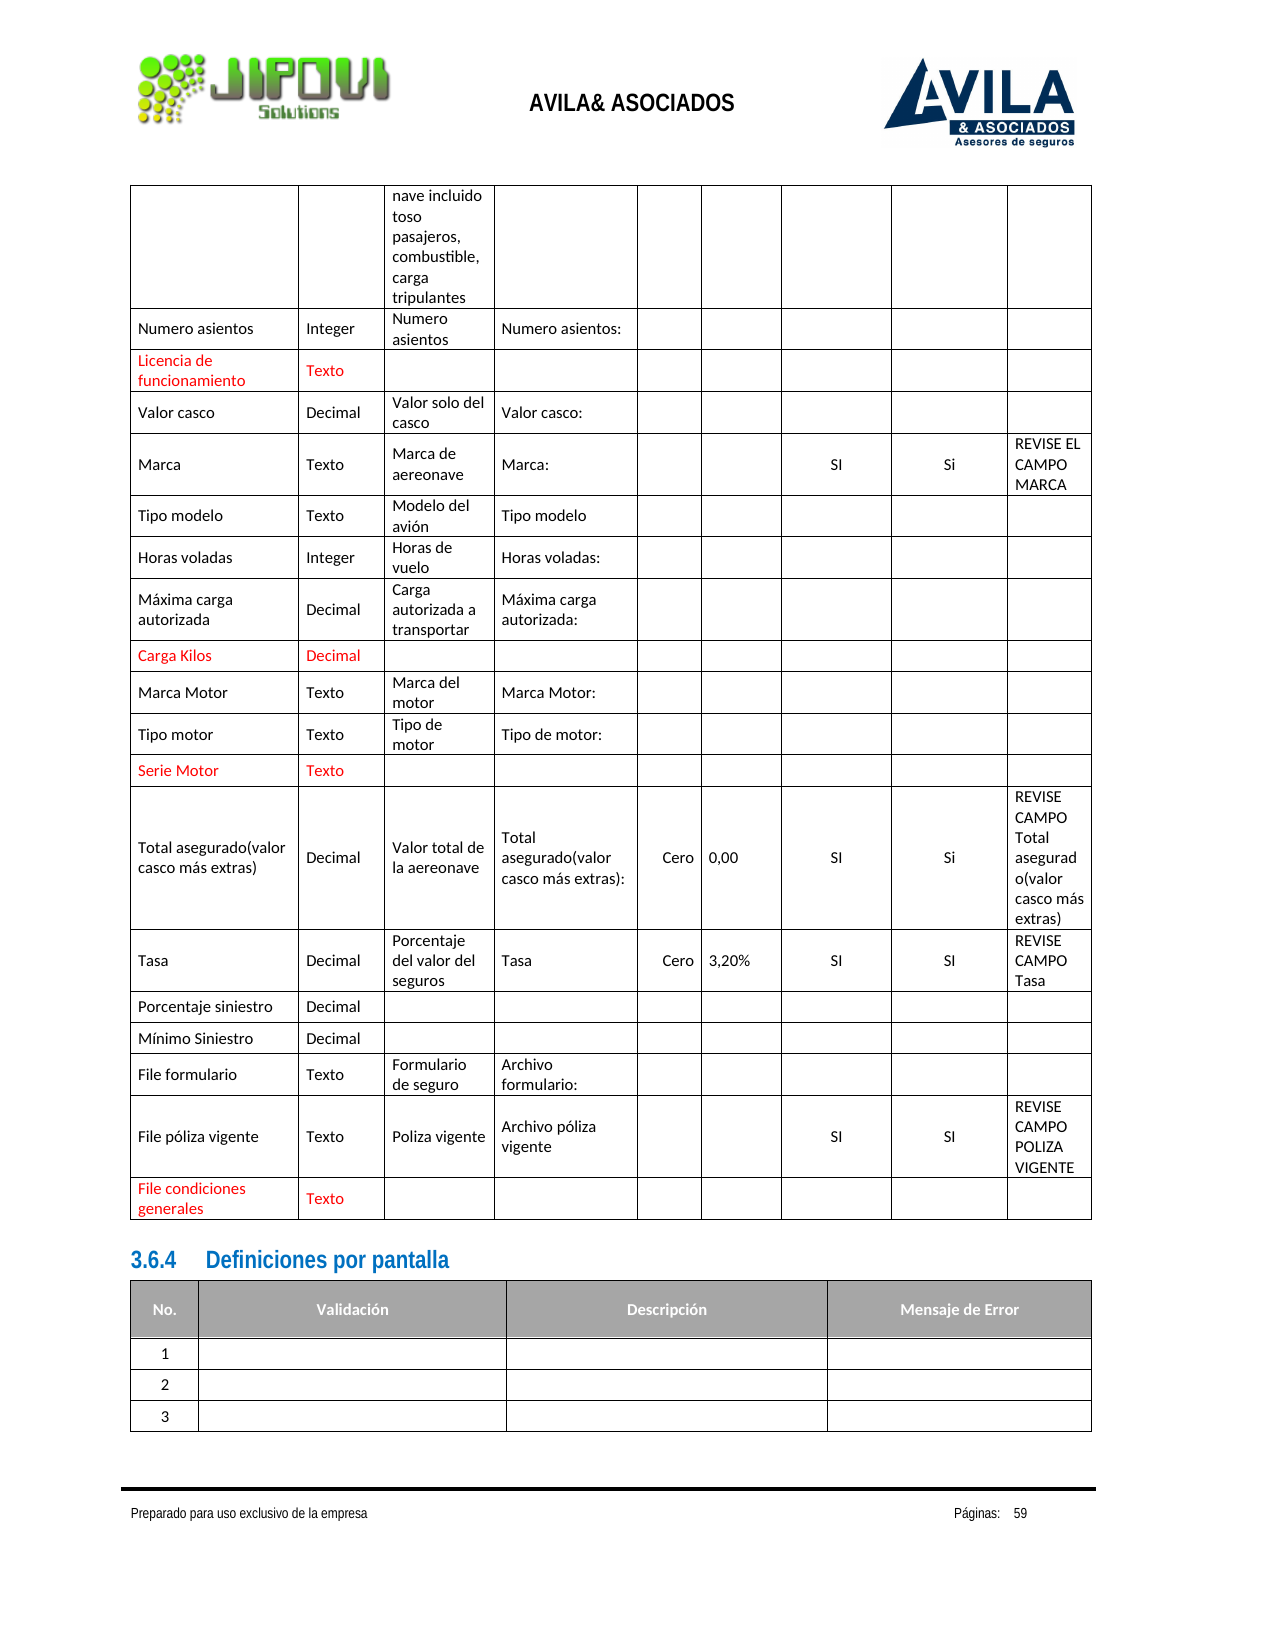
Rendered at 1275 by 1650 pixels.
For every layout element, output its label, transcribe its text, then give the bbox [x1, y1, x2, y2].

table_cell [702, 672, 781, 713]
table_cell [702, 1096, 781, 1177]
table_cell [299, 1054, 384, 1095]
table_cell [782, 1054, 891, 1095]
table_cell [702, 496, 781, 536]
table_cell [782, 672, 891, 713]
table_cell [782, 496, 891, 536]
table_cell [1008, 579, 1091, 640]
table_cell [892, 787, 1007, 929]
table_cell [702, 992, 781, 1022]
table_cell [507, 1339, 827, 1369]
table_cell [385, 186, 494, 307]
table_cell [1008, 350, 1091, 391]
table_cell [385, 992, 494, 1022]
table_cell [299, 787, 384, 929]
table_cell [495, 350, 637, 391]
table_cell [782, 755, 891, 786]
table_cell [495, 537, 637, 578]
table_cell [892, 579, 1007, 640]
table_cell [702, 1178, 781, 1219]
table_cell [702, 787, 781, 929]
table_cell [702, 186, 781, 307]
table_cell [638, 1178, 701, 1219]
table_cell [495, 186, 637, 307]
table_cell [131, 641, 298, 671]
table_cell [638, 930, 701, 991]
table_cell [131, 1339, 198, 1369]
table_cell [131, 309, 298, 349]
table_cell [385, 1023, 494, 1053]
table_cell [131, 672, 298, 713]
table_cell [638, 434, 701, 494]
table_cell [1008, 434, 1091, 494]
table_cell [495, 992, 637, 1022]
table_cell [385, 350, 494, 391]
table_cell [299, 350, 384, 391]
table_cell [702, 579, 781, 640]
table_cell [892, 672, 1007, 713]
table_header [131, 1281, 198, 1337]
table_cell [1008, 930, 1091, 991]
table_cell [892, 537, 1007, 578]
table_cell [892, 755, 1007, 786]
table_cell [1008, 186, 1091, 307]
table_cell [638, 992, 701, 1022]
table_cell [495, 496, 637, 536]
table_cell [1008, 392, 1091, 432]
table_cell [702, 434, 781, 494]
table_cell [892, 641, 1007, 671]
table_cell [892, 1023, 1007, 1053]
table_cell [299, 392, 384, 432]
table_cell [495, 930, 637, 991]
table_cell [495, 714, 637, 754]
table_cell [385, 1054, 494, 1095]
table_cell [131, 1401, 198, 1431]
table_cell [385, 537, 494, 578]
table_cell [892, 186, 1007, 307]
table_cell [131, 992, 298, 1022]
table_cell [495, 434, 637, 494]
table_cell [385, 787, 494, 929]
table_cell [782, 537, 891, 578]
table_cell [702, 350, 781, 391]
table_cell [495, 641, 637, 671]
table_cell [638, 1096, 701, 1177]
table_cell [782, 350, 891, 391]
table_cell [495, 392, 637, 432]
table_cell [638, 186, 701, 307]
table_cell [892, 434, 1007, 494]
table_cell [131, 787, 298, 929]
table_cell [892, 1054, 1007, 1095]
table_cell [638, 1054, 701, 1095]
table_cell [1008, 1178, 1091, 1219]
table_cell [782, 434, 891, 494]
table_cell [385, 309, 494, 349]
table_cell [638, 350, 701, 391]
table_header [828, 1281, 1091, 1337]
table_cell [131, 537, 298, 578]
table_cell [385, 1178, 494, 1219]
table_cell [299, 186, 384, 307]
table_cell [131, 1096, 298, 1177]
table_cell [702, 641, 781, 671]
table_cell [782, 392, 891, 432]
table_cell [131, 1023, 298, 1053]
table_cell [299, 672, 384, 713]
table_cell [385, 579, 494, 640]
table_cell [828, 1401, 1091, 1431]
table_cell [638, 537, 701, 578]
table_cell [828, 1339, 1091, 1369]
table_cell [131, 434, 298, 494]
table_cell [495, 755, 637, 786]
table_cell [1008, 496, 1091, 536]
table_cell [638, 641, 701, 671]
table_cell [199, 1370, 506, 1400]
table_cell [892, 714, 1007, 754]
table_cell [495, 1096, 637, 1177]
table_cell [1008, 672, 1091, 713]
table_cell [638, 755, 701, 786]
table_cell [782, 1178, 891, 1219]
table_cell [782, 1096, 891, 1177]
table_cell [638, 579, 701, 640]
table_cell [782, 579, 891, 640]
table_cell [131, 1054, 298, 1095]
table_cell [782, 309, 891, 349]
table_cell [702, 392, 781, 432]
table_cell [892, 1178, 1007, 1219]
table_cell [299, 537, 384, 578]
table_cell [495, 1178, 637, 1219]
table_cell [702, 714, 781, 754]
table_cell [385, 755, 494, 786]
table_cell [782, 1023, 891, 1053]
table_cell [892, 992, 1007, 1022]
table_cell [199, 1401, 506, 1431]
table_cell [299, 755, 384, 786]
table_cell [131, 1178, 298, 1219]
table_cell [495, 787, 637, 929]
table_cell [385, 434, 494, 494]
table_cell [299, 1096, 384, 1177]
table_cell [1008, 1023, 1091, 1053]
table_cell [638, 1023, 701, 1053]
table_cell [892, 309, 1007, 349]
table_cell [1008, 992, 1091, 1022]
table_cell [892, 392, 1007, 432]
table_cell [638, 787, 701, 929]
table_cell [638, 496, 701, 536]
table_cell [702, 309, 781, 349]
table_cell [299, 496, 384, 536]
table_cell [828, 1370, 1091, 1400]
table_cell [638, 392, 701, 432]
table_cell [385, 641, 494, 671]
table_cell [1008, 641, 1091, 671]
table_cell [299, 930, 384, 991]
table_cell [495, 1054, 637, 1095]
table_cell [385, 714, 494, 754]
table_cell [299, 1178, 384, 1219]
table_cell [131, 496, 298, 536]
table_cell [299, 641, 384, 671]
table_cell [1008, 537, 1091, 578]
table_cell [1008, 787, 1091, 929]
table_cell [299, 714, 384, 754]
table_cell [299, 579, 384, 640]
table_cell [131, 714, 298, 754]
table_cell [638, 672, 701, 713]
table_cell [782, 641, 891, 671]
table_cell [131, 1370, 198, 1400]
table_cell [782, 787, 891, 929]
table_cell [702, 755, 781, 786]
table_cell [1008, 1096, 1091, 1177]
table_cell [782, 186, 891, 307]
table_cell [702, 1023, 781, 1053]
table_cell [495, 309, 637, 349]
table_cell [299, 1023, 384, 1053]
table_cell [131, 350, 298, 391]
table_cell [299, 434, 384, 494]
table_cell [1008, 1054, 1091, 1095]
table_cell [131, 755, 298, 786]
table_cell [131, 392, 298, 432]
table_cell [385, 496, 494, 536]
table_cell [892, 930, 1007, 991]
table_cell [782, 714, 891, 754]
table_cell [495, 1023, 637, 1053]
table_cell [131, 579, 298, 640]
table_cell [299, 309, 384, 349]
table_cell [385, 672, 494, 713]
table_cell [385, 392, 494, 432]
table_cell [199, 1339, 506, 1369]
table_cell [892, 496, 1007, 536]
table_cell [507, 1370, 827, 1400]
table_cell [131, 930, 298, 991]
picture [881, 57, 1077, 148]
picture [131, 47, 394, 128]
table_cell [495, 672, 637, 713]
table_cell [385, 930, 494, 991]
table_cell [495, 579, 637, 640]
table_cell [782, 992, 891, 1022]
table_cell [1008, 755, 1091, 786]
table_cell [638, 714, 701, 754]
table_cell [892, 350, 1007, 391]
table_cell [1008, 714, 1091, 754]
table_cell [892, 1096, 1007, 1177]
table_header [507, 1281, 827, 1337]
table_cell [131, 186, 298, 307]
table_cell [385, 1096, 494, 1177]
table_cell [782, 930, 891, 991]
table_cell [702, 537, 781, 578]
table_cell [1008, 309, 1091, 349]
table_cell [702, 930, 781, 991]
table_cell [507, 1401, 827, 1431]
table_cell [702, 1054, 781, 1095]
subtitle Definiciones por pantalla [131, 1245, 1092, 1274]
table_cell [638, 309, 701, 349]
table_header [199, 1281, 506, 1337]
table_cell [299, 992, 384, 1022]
